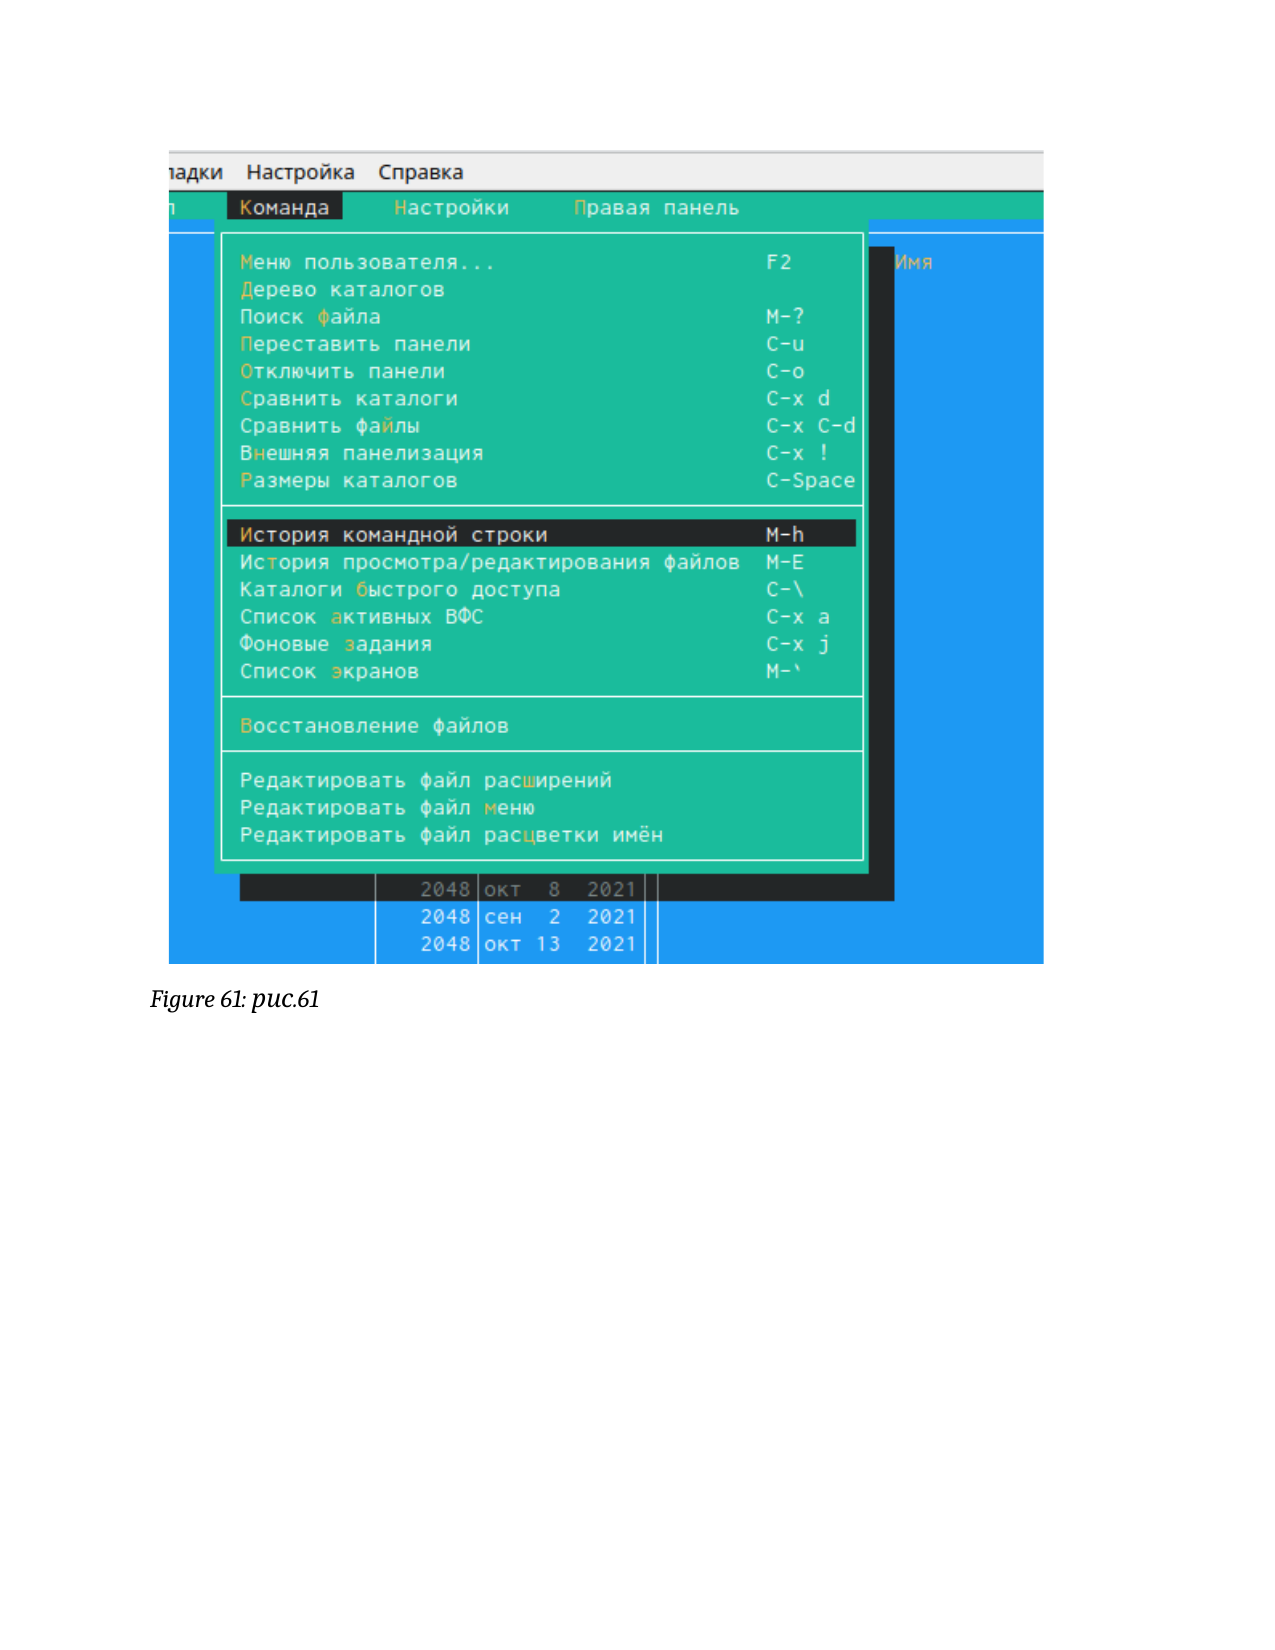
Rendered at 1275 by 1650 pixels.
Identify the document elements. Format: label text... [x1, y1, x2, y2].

text Figure 61: рис.61 [150, 985, 1125, 1014]
picture [168, 150, 1044, 964]
